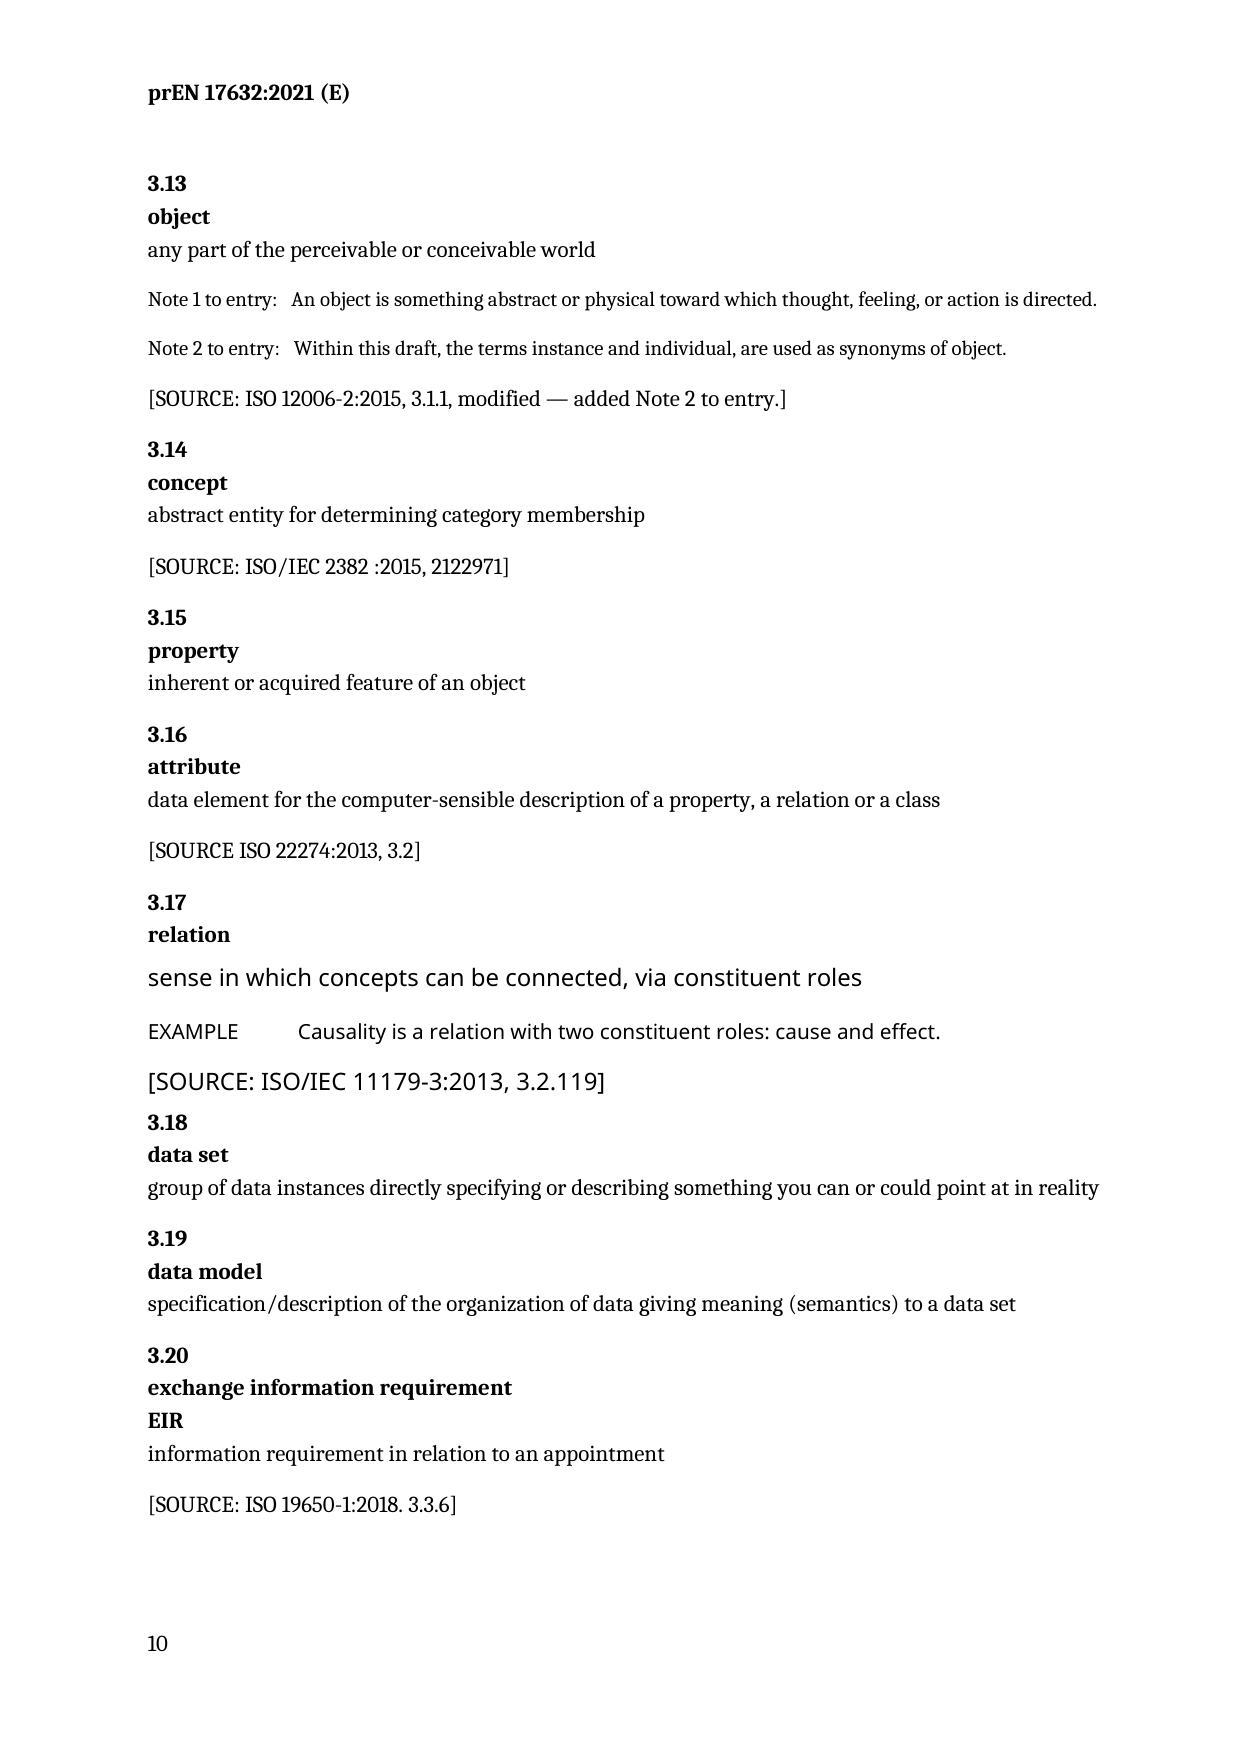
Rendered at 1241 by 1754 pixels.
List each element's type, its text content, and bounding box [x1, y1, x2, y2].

text [SOURCE: ISO 12006-2:2015, 3.1.1, modified — added Note 2 to entry.] [148, 386, 1163, 412]
text Note 2 to entry: Within this draft, the terms instance and individual, are used as synonyms of object. [148, 337, 1163, 361]
text EIR [148, 1408, 1163, 1434]
text 3.14 [148, 437, 1163, 463]
text specification/description of the organization of data giving meaning (semantics) to a data set [148, 1291, 1163, 1317]
text 3.16 [148, 722, 1163, 748]
text attribute [148, 754, 1163, 781]
text 3.13 [148, 171, 1163, 198]
text any part of the perceivable or conceivable world [148, 236, 1163, 263]
text inherent or acquired feature of an object [148, 670, 1163, 697]
text exchange information requirement [148, 1375, 1163, 1401]
text 3.18 [148, 1109, 1163, 1136]
text EXAMPLE Causality is a relation with two constituent roles: cause and effect. [148, 1006, 1163, 1045]
text 3.20 [148, 1342, 1163, 1369]
text property [148, 638, 1163, 664]
text group of data instances directly specifying or describing something you can or could point at in reality [148, 1174, 1163, 1201]
text 3.15 [148, 605, 1163, 631]
text data set [148, 1142, 1163, 1168]
text [SOURCE: ISO/IEC 2382 :2015, 2122971] [148, 554, 1163, 580]
text concept [148, 470, 1163, 496]
text information requirement in relation to an appointment [148, 1440, 1163, 1467]
text relation [148, 922, 1163, 948]
text 3.19 [148, 1226, 1163, 1252]
text [SOURCE: ISO 19650-1:2018. 3.3.6] [148, 1492, 1163, 1518]
text sense in which concepts can be connected, via constituent roles [148, 955, 1163, 994]
text data element for the computer-sensible description of a property, a relation or a class [148, 787, 1163, 813]
text abstract entity for determining category membership [148, 502, 1163, 529]
text object [148, 204, 1163, 230]
text 3.17 [148, 889, 1163, 916]
text [SOURCE: ISO/IEC 11179-3:2013, 3.2.119] [148, 1058, 1163, 1097]
text data model [148, 1258, 1163, 1285]
text Note 1 to entry: An object is something abstract or physical toward which thought, feeling, or action is directed. [148, 288, 1163, 312]
text [SOURCE ISO 22274:2013, 3.2] [148, 838, 1163, 864]
